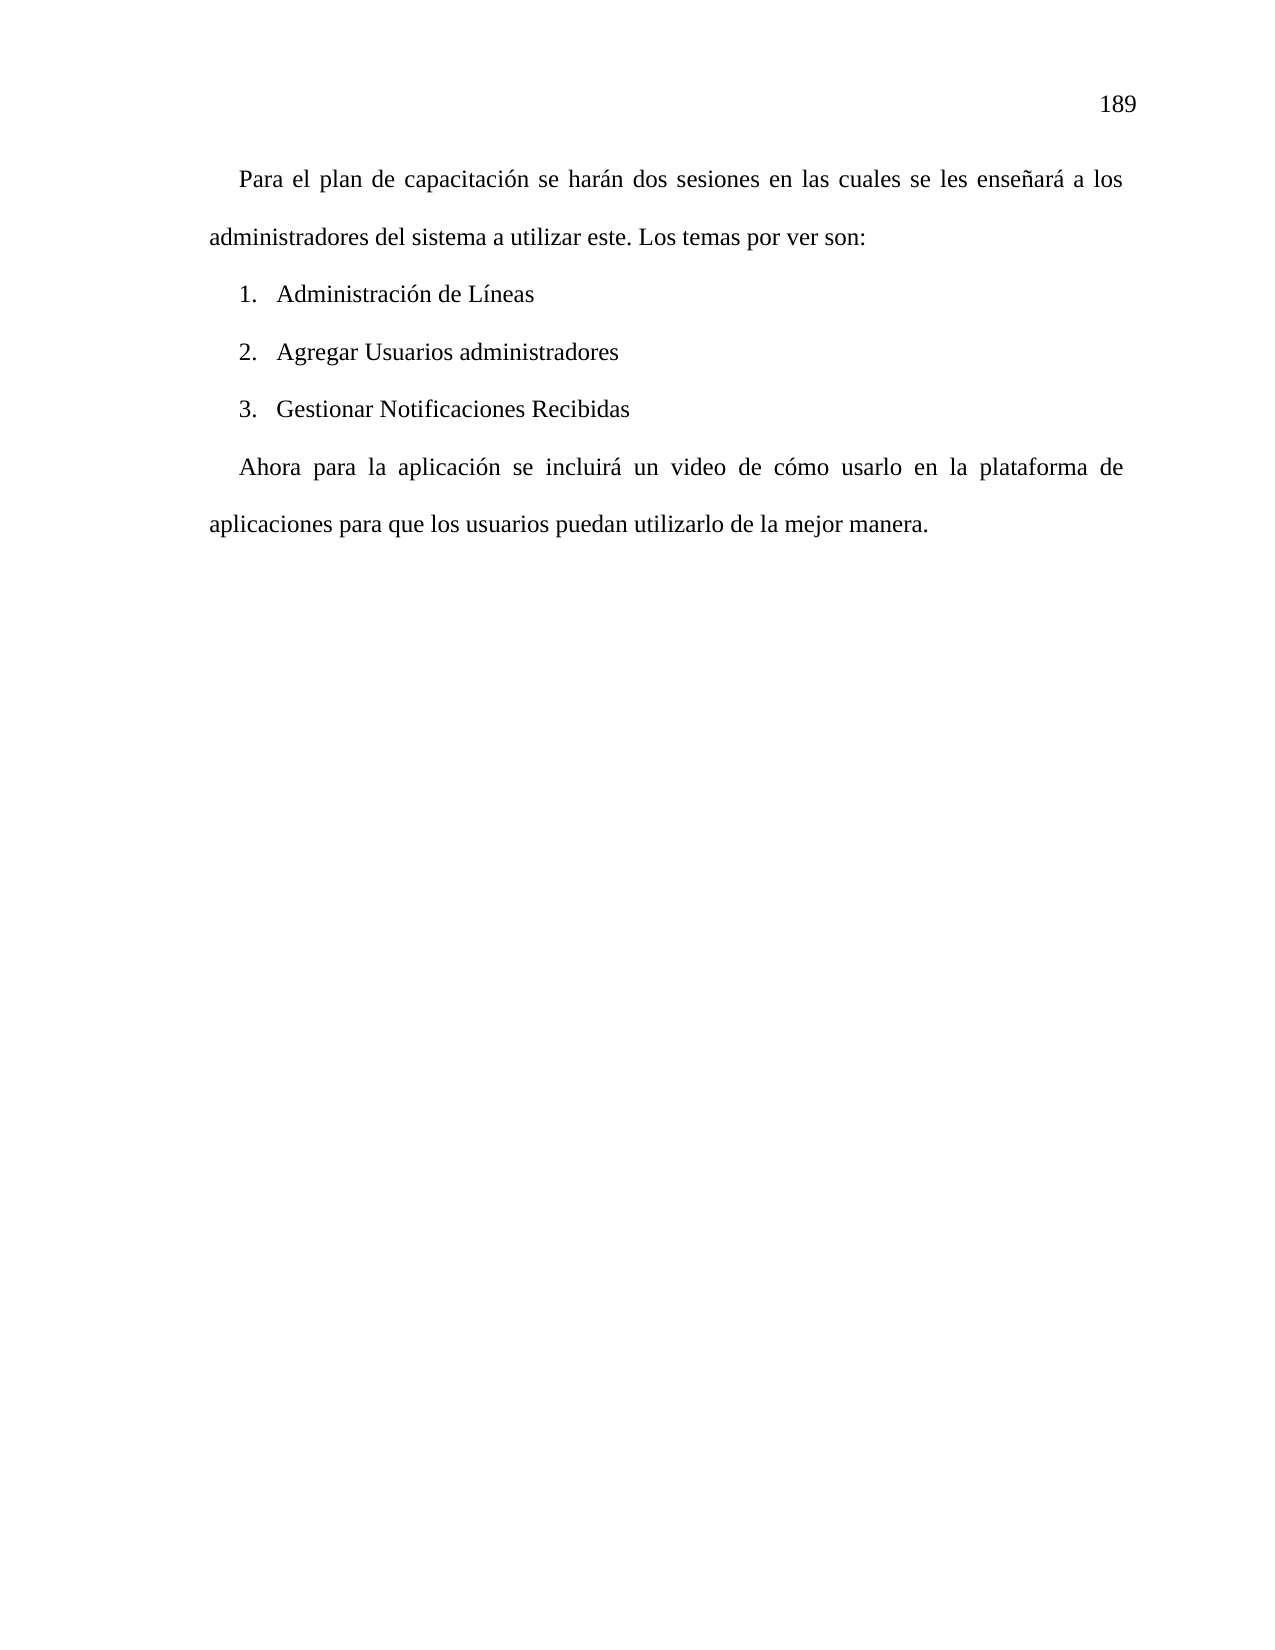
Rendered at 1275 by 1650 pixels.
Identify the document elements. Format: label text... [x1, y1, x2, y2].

list Administración de Líneas [239, 279, 1125, 308]
list Gestionar Notificaciones Recibidas [239, 394, 1125, 423]
list Agregar Usuarios administradores [239, 337, 1125, 366]
text Para el plan de capacitación se harán dos sesiones en las cuales se les enseñará a los administradores del sistema a utilizar este. Los temas por ver son: [209, 164, 1125, 251]
text Ahora para la aplicación se incluirá un video de cómo usarlo en la plataforma de aplicaciones para que los usuarios puedan utilizarlo de la mejor manera. [209, 452, 1125, 538]
